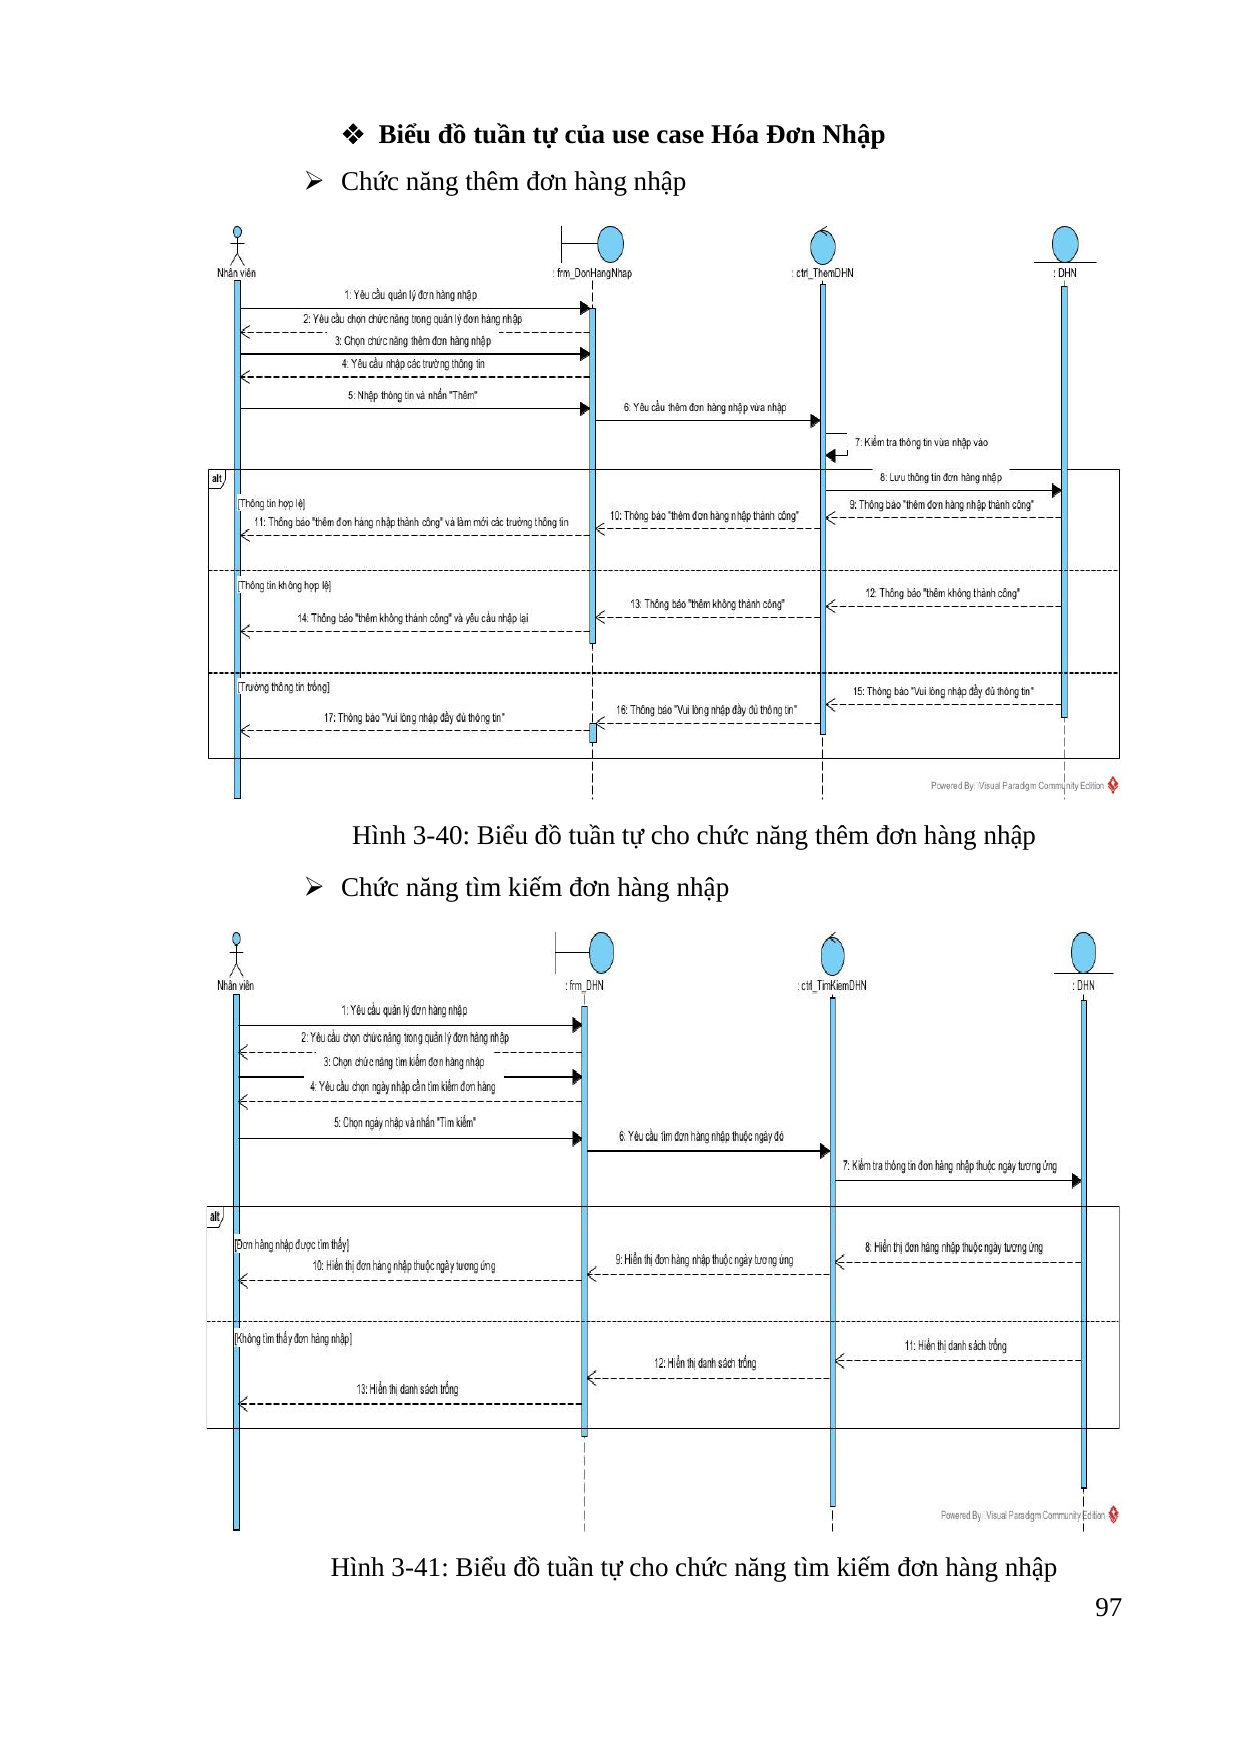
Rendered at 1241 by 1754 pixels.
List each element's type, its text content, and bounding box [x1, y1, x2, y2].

picture [206, 224, 1122, 804]
picture [206, 930, 1122, 1536]
list Biểu đồ tuần tự của use case Hóa Đơn Nhập [341, 118, 1122, 149]
list Chức năng tìm kiếm đơn hàng nhập [303, 871, 1122, 902]
list Chức năng thêm đơn hàng nhập [303, 165, 1122, 196]
